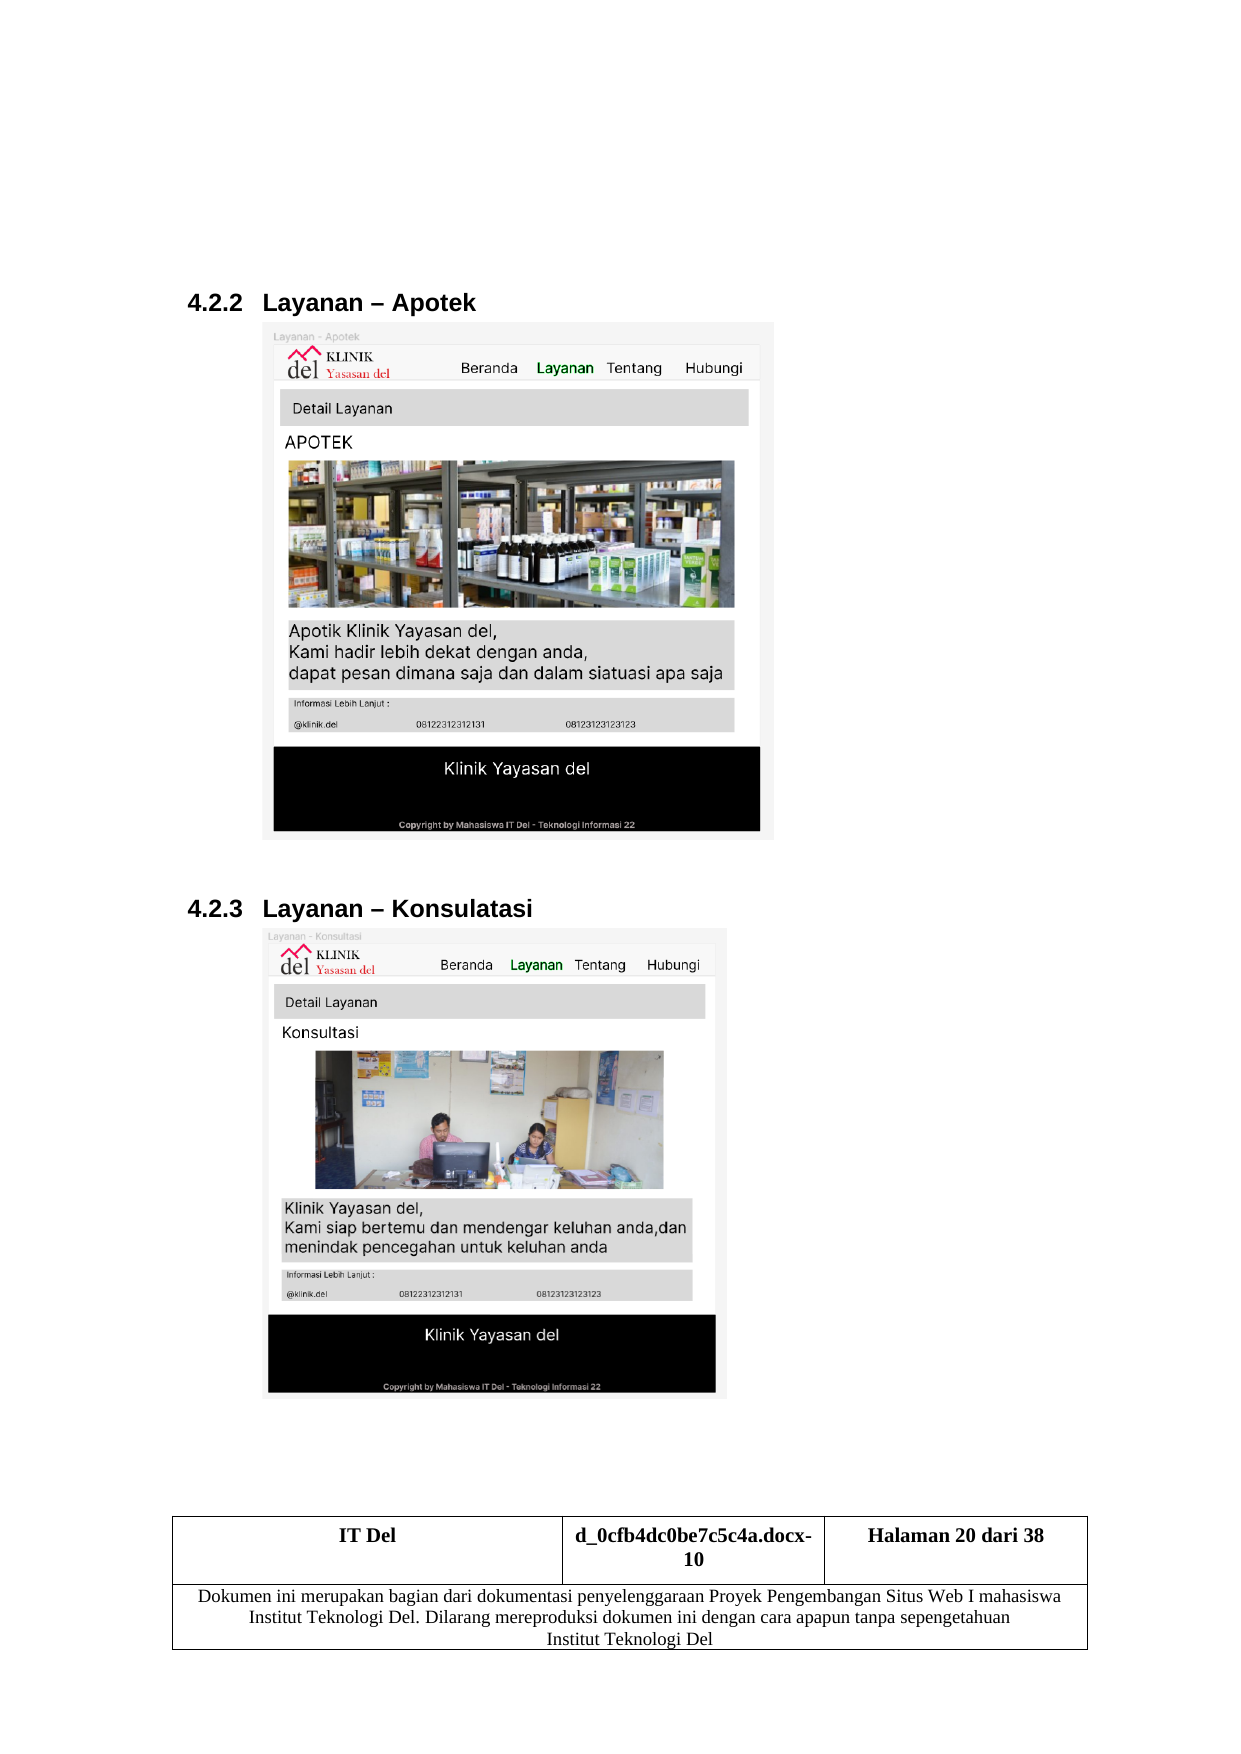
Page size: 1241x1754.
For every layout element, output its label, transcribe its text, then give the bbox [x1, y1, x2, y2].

subtitle Layanan – Apotek [187, 288, 1092, 316]
subtitle Layanan – Konsulatasi [187, 894, 1092, 922]
picture [262, 928, 727, 1399]
